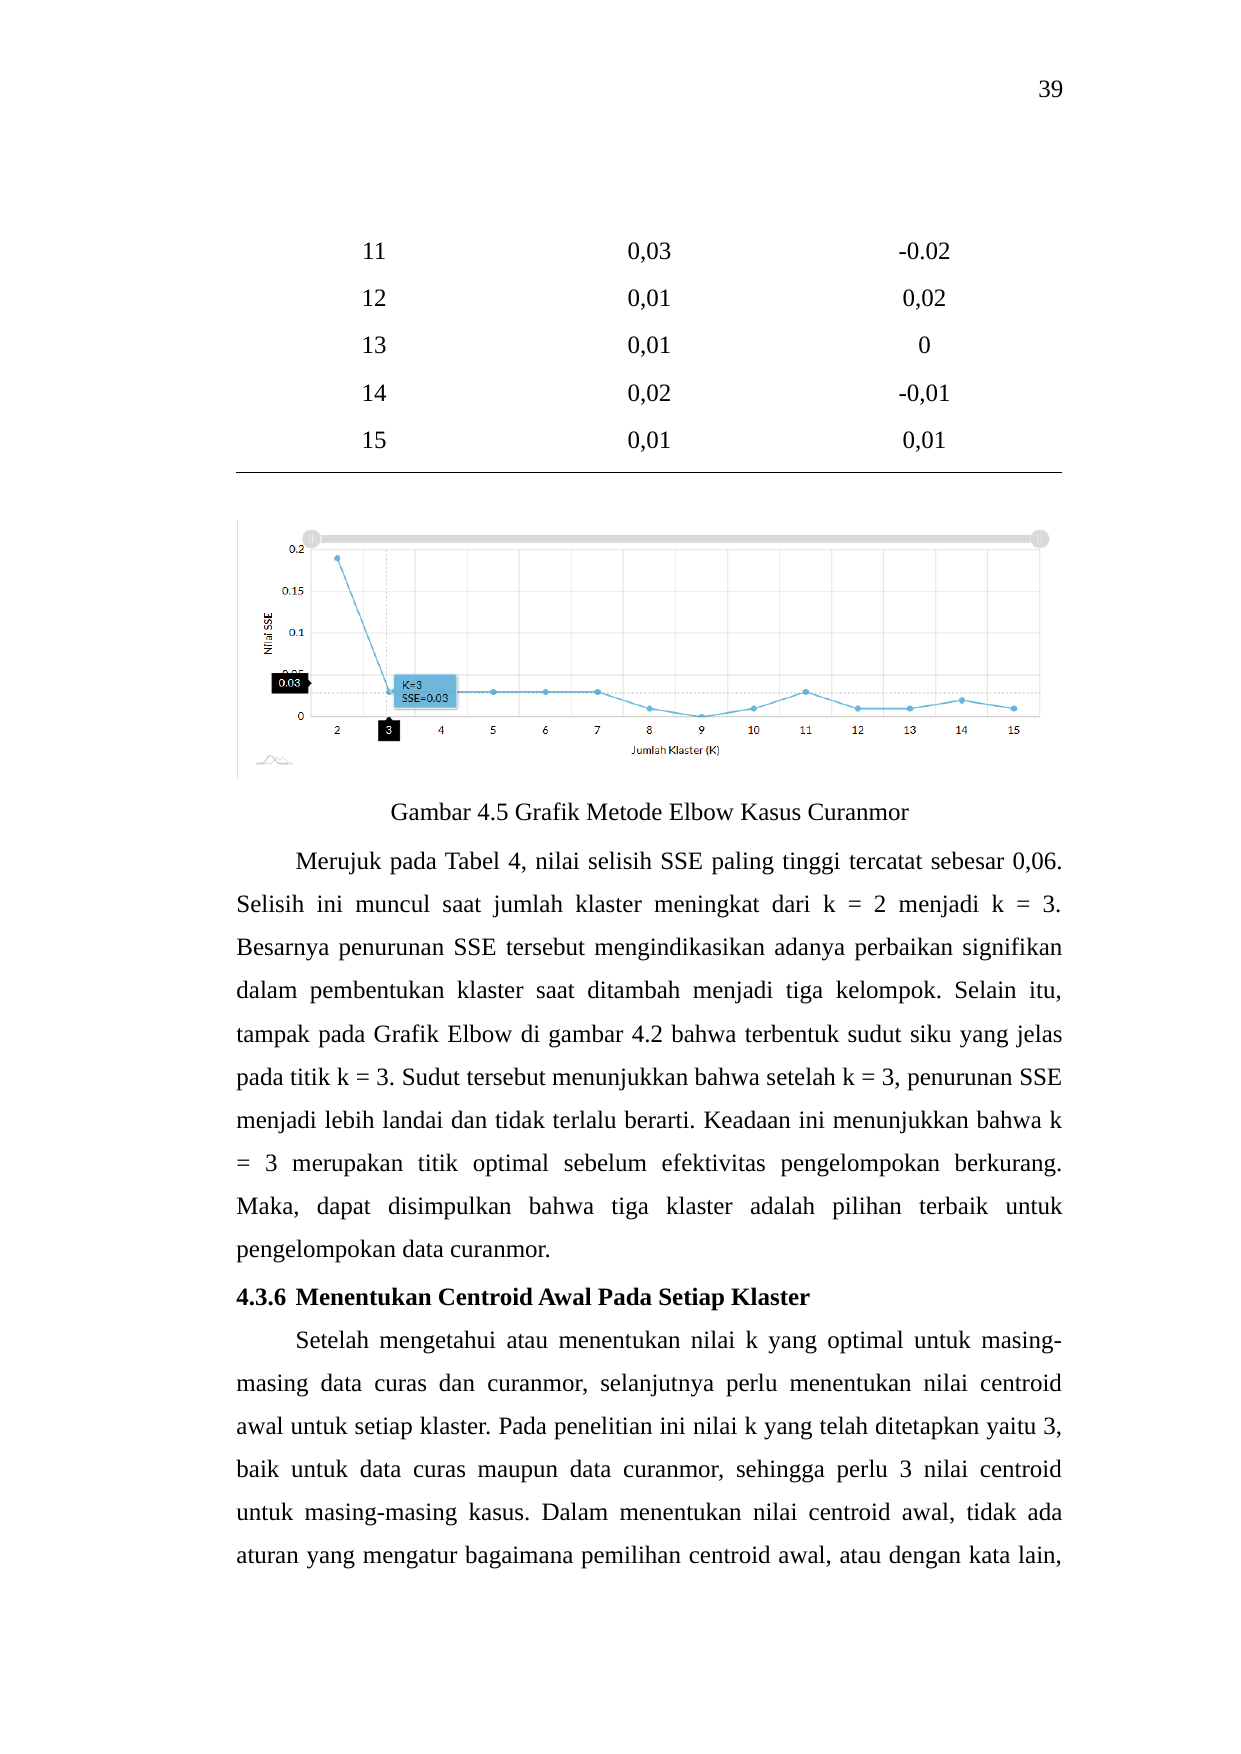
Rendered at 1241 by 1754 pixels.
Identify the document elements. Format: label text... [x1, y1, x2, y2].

table_cell 0,01 [511, 331, 787, 378]
table_cell 13 [236, 331, 511, 378]
table_cell 0,01 [511, 425, 787, 472]
table_cell 0,01 [787, 425, 1062, 472]
table_cell 11 [236, 236, 511, 283]
picture [236, 520, 1063, 779]
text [236, 1325, 1063, 1569]
table_cell 14 [236, 378, 511, 425]
table_cell 0,03 [511, 236, 787, 283]
table_cell 0,02 [787, 284, 1062, 331]
table_cell 15 [236, 425, 511, 472]
table_cell 0,02 [511, 378, 787, 425]
table_cell 0,01 [511, 284, 787, 331]
table_cell 12 [236, 284, 511, 331]
table_cell -0,01 [787, 378, 1062, 425]
table_cell -0.02 [787, 236, 1062, 283]
table_cell 0 [787, 331, 1062, 378]
text Merujuk pada Tabel 4, nilai selisih SSE paling tinggi tercatat sebesar 0,06. Selisih ini muncul saat jumlah klaster meningkat dari k = 2 menjadi k = 3. Besarnya penurunan SSE tersebut mengindikasikan adanya perbaikan signifikan dalam pembentukan klaster saat ditambah menjadi tiga kelompok. Selain itu, tampak pada Grafik Elbow di gambar 4.2 bahwa terbentuk sudut siku yang jelas pada titik k = 3. Sudut tersebut menunjukkan bahwa setelah k = 3, penurunan SSE menjadi lebih landai dan tidak terlalu berarti. Keadaan ini menunjukkan bahwa k = 3 merupakan titik optimal sebelum efektivitas pengelompokan berkurang. Maka, dapat disimpulkan bahwa tiga klaster adalah pilihan terbaik untuk pengelompokan data curanmor. [236, 846, 1063, 1263]
subtitle Menentukan Centroid Awal Pada Setiap Klaster [236, 1282, 1063, 1310]
